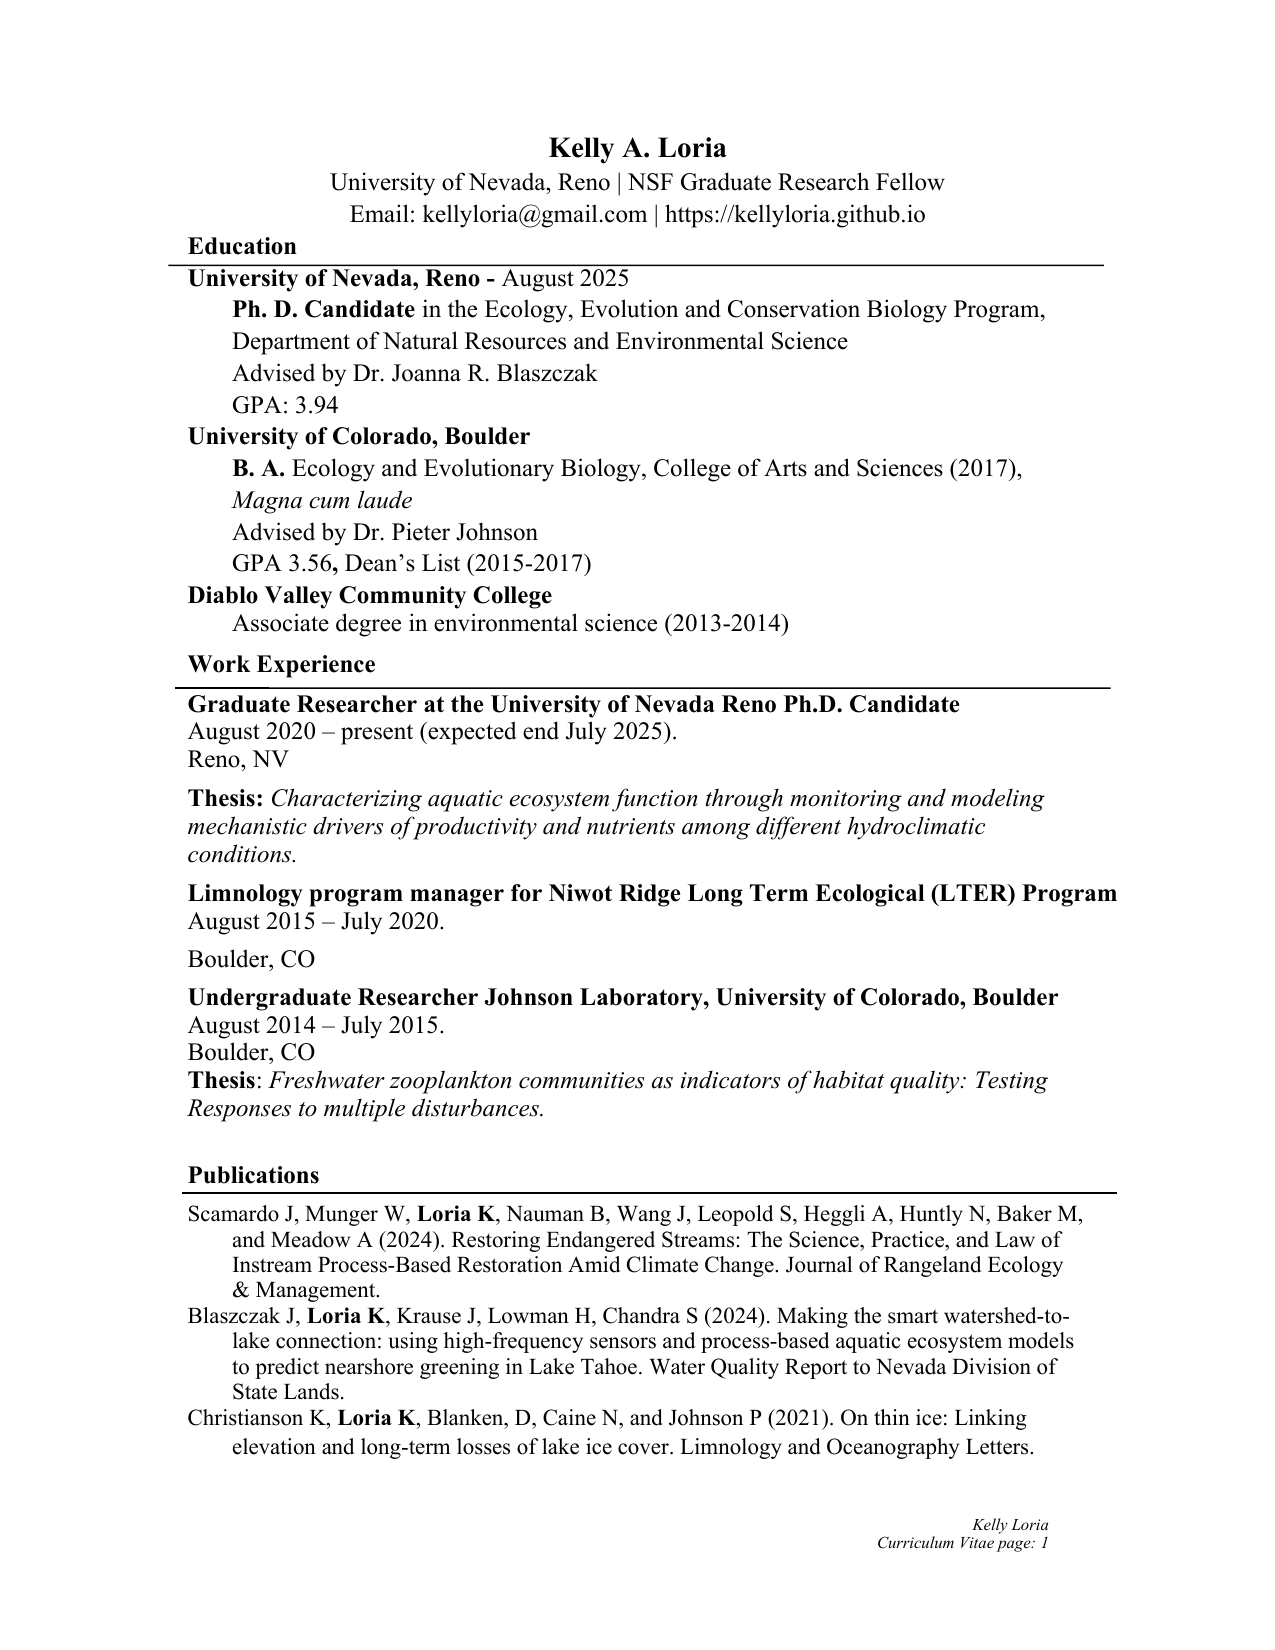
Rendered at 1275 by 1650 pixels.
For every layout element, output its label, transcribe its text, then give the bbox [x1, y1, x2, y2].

text August 2014 – July 2015. [187, 1011, 1134, 1038]
text B. A. Ecology and Evolutionary Biology, College of Arts and Sciences (2017), Magna cum laude [232, 454, 1087, 514]
text Advised by Dr. Joanna R. Blaszczak [232, 359, 1087, 387]
text Email: kellyloria@gmail.com | https://kellyloria.github.io [187, 200, 1087, 228]
text University of Nevada, Reno - August 2025 [187, 267, 1087, 291]
text University of Colorado, Boulder [187, 422, 1087, 450]
text Thesis: Freshwater zooplankton communities as indicators of habitat quality: Testing Responses to multiple disturbances. [187, 1066, 1087, 1122]
text Limnology program manager for Niwot Ridge Long Term Ecological (LTER) Program [187, 879, 1275, 907]
text GPA: 3.94 [232, 391, 1087, 418]
text August 2015 – July 2020. [187, 907, 1134, 934]
text Thesis: Characterizing aquatic ecosystem function through monitoring and modeling mechanistic drivers of productivity and nutrients among different hydroclimatic conditions. [187, 784, 1087, 868]
text GPA 3.56, Dean’s List (2015-2017) [232, 549, 1087, 577]
text Blaszczak J, Loria K, Krause J, Lowman H, Chandra S (2024). Making the smart watershed-to-lake connection: using high-frequency sensors and process-based aquatic ecosystem models to predict nearshore greening in Lake Tahoe. Water Quality Report to Nevada Division of State Lands. [187, 1303, 1087, 1404]
text Ph. D. Candidate in the Ecology, Evolution and Conservation Biology Program, Department of Natural Resources and Environmental Science [232, 295, 1087, 355]
text Boulder, CO [187, 945, 1134, 973]
text Scamardo J, Munger W, Loria K, Nauman B, Wang J, Leopold S, Heggli A, Huntly N, Baker M, and Meadow A (2024). Restoring Endangered Streams: The Science, Practice, and Law of Instream Process-Based Restoration Amid Climate Change. Journal of Rangeland Ecology & Management. [187, 1201, 1087, 1303]
text Kelly A. Loria [187, 131, 1087, 163]
text Graduate Researcher at the University of Nevada Reno Ph.D. Candidate [187, 690, 1134, 717]
text Associate degree in environmental science (2013-2014) [232, 609, 1087, 637]
text Advised by Dr. Pieter Johnson [232, 518, 1087, 546]
text Diablo Valley Community College [187, 581, 1087, 609]
text Reno, NV [187, 745, 1134, 773]
text August 2020 – present (expected end July 2025). [187, 717, 1134, 745]
text Education [187, 232, 1087, 259]
text Boulder, CO [187, 1038, 1134, 1066]
text Publications [187, 1161, 1087, 1189]
text University of Nevada, Reno | NSF Graduate Research Fellow [187, 168, 1087, 196]
text Work Experience [187, 650, 1087, 678]
text Christianson K, Loria K, Blanken, D, Caine N, and Johnson P (2021). On thin ice: Linking elevation and long‐term losses of lake ice cover. Limnology and Oceanography Letters. [187, 1404, 1087, 1459]
text Undergraduate Researcher Johnson Laboratory, University of Colorado, Boulder [187, 983, 1134, 1011]
